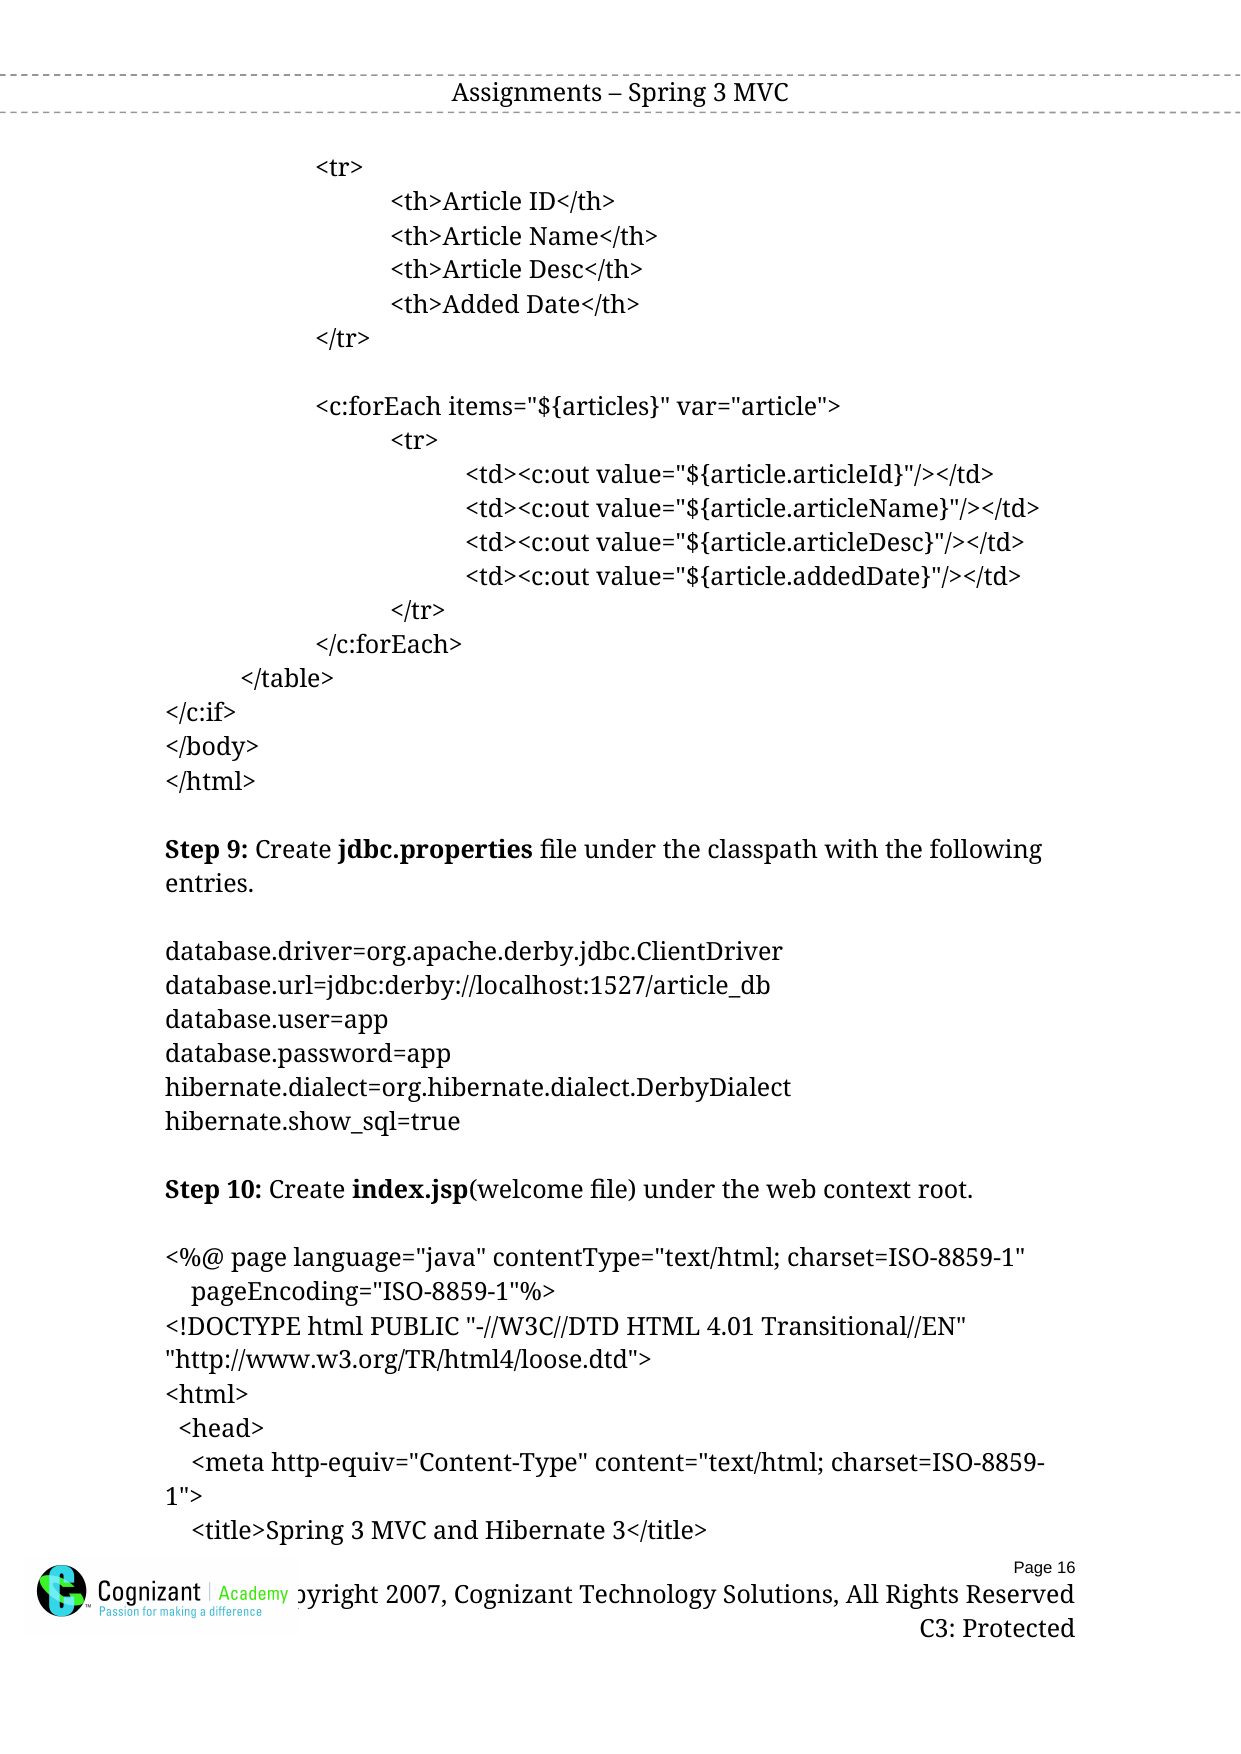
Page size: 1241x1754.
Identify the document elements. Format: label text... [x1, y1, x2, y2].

text <head> [165, 1410, 1075, 1444]
text hibernate.dialect=org.hibernate.dialect.DerbyDialect [165, 1070, 1075, 1104]
text database.user=app [165, 1002, 1075, 1036]
text pageEncoding="ISO-8859-1"%> [165, 1274, 1075, 1308]
text <tr> [165, 150, 1075, 184]
text database.password=app [165, 1036, 1075, 1070]
text hibernate.show_sql=true [165, 1104, 1075, 1138]
text <td><c:out value="${article.articleName}"/></td> [165, 491, 1075, 525]
text <!DOCTYPE html PUBLIC "-//W3C//DTD HTML 4.01 Transitional//EN" "http://www.w3.org/TR/html4/loose.dtd"> [165, 1308, 1075, 1376]
text <th>Article ID</th> [165, 184, 1075, 218]
text <th>Article Name</th> [165, 218, 1075, 252]
text <tr> [165, 422, 1075, 457]
text Step 9: Create jdbc.properties file under the classpath with the following entries. [165, 831, 1075, 899]
text </tr> [165, 593, 1075, 627]
text <td><c:out value="${article.articleDesc}"/></td> [165, 525, 1075, 559]
picture [22, 1555, 298, 1633]
text </body> [165, 729, 1075, 763]
text <title>Spring 3 MVC and Hibernate 3</title> [165, 1512, 1075, 1547]
text database.driver=org.apache.derby.jdbc.ClientDriver [165, 933, 1075, 967]
text <td><c:out value="${article.addedDate}"/></td> [165, 559, 1075, 593]
text </c:forEach> [165, 627, 1075, 661]
text </table> [165, 661, 1075, 695]
text database.url=jdbc:derby://localhost:1527/article_db [165, 967, 1075, 1002]
text Step 10: Create index.jsp(welcome file) under the web context root. [165, 1172, 1075, 1206]
text </html> [165, 763, 1075, 797]
text <%@ page language="java" contentType="text/html; charset=ISO-8859-1" [165, 1240, 1075, 1274]
text </c:if> [165, 695, 1075, 729]
text <c:forEach items="${articles}" var="article"> [165, 388, 1075, 422]
text <td><c:out value="${article.articleId}"/></td> [165, 457, 1075, 491]
text <meta http-equiv="Content-Type" content="text/html; charset=ISO-8859-1"> [165, 1444, 1075, 1512]
text </tr> [165, 320, 1075, 354]
text <html> [165, 1376, 1075, 1410]
text <th>Added Date</th> [165, 286, 1075, 320]
text <th>Article Desc</th> [165, 252, 1075, 286]
